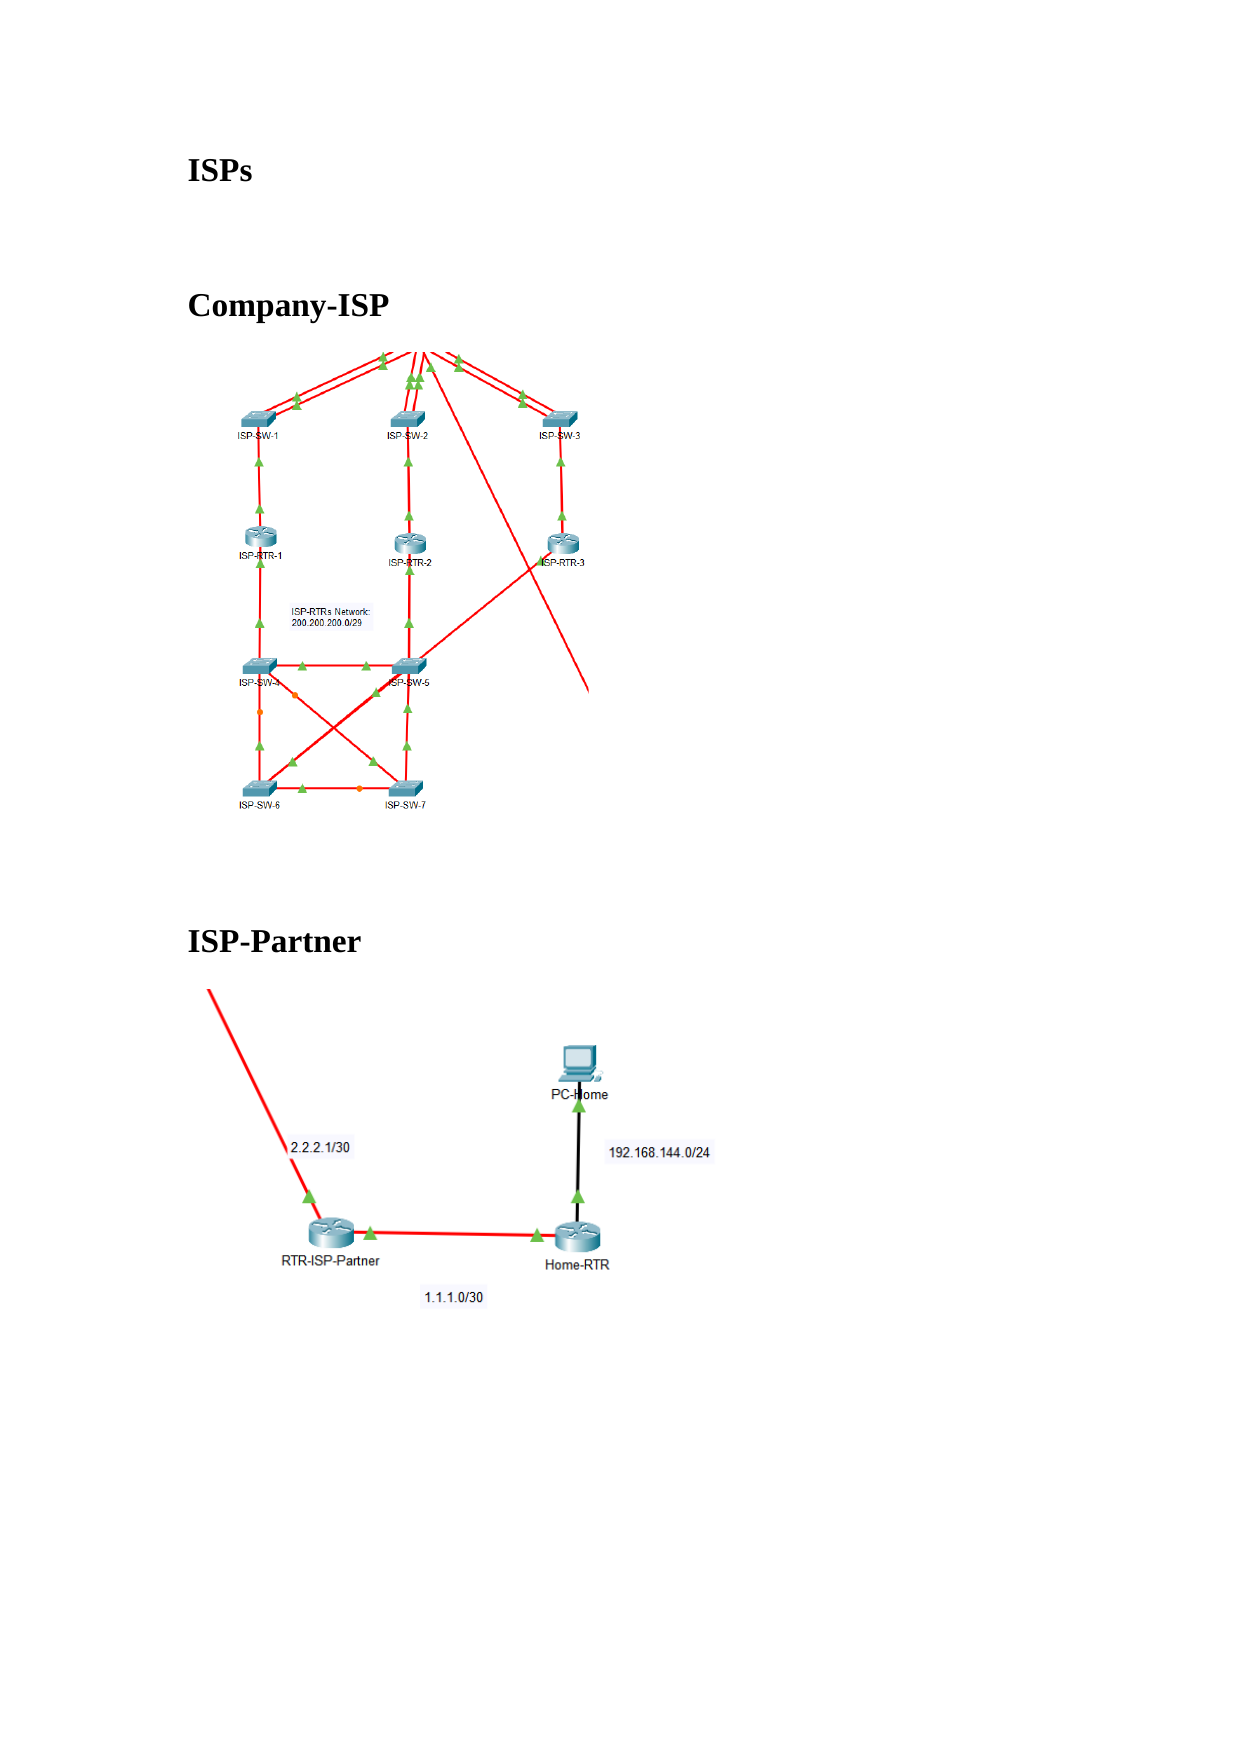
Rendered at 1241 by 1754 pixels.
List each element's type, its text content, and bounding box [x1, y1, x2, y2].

picture [187, 989, 757, 1344]
text Company-ISP [187, 285, 1053, 323]
text ISP-Partner [187, 922, 1053, 960]
subtitle ISPs [187, 150, 1053, 188]
picture [187, 352, 589, 825]
